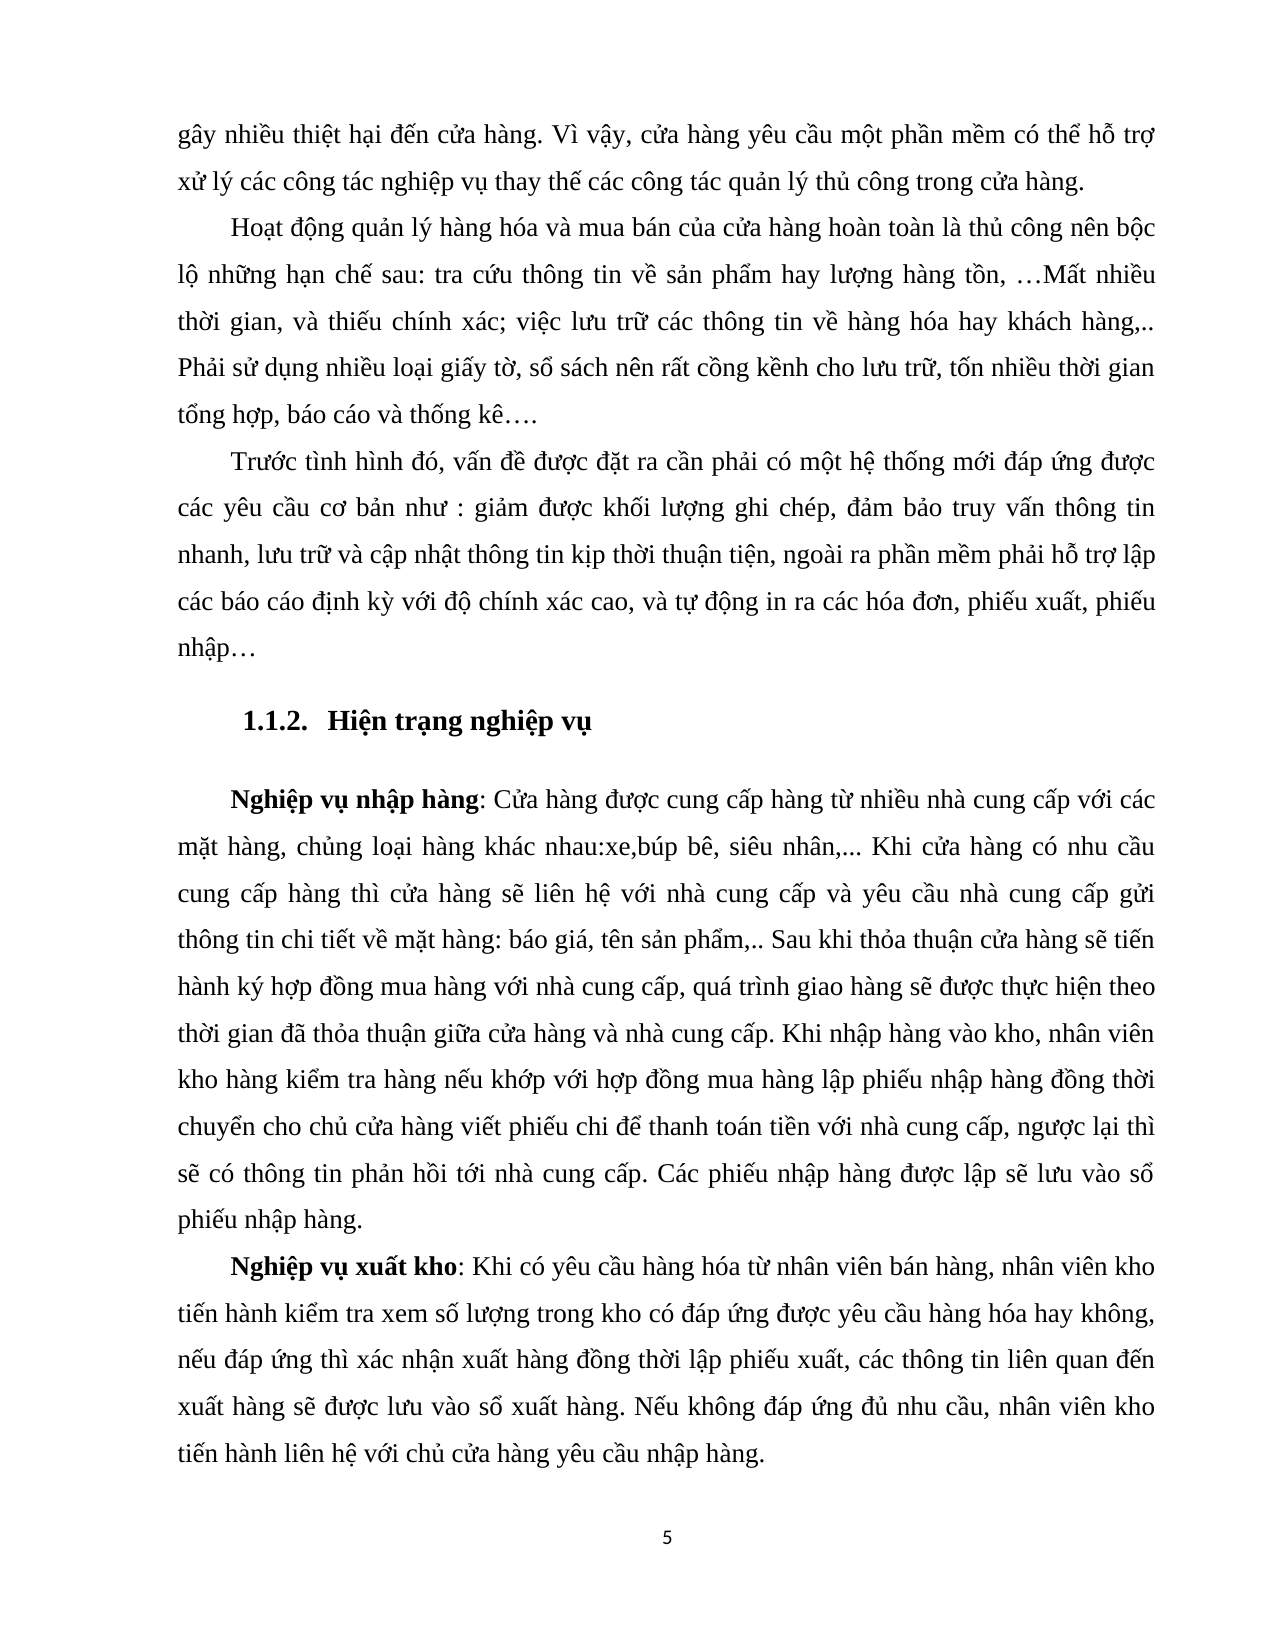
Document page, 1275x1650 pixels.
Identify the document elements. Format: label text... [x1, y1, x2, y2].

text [177, 118, 1157, 196]
text Nghiệp vụ xuất kho: Khi có yêu cầu hàng hóa từ nhân viên bán hàng, nhân viên kho tiến hành kiểm tra xem số lượng trong kho có đáp ứng được yêu cầu hàng hóa hay không, nếu đáp ứng thì xác nhận xuất hàng đồng thời lập phiếu xuất, các thông tin liên quan đến xuất hàng sẽ được lưu vào sổ xuất hàng. Nếu không đáp ứng đủ nhu cầu, nhân viên kho tiến hành liên hệ với chủ cửa hàng yêu cầu nhập hàng. [177, 1250, 1157, 1468]
text Hoạt động quản lý hàng hóa và mua bán của cửa hàng hoàn toàn là thủ công nên bộc lộ những hạn chế sau: tra cứu thông tin về sản phẩm hay lượng hàng tồn, …Mất nhiều thời gian, và thiếu chính xác; việc lưu trữ các thông tin về hàng hóa hay khách hàng,.. Phải sử dụng nhiều loại giấy tờ, sổ sách nên rất cồng kềnh cho lưu trữ, tốn nhiều thời gian tổng hợp, báo cáo và thống kê…. [177, 211, 1157, 429]
list Hiện trạng nghiệp vụ [242, 703, 1157, 737]
text Nghiệp vụ nhập hàng: Cửa hàng được cung cấp hàng từ nhiều nhà cung cấp với các mặt hàng, chủng loại hàng khác nhau:xe,búp bê, siêu nhân,... Khi cửa hàng có nhu cầu cung cấp hàng thì cửa hàng sẽ liên hệ với nhà cung cấp và yêu cầu nhà cung cấp gửi thông tin chi tiết về mặt hàng: báo giá, tên sản phẩm,.. Sau khi thỏa thuận cửa hàng sẽ tiến hành ký hợp đồng mua hàng với nhà cung cấp, quá trình giao hàng sẽ được thực hiện theo thời gian đã thỏa thuận giữa cửa hàng và nhà cung cấp. Khi nhập hàng vào kho, nhân viên kho hàng kiểm tra hàng nếu khớp với hợp đồng mua hàng lập phiếu nhập hàng đồng thời chuyển cho chủ cửa hàng viết phiếu chi để thanh toán tiền với nhà cung cấp, ngược lại thì sẽ có thông tin phản hồi tới nhà cung cấp. Các phiếu nhập hàng được lập sẽ lưu vào sổ phiếu nhập hàng. [177, 783, 1157, 1234]
text Trước tình hình đó, vấn đề được đặt ra cần phải có một hệ thống mới đáp ứng được các yêu cầu cơ bản như : giảm được khối lượng ghi chép, đảm bảo truy vấn thông tin nhanh, lưu trữ và cập nhật thông tin kịp thời thuận tiện, ngoài ra phần mềm phải hỗ trợ lập các báo cáo định kỳ với độ chính xác cao, và tự động in ra các hóa đơn, phiếu xuất, phiếu nhập… [177, 445, 1157, 663]
